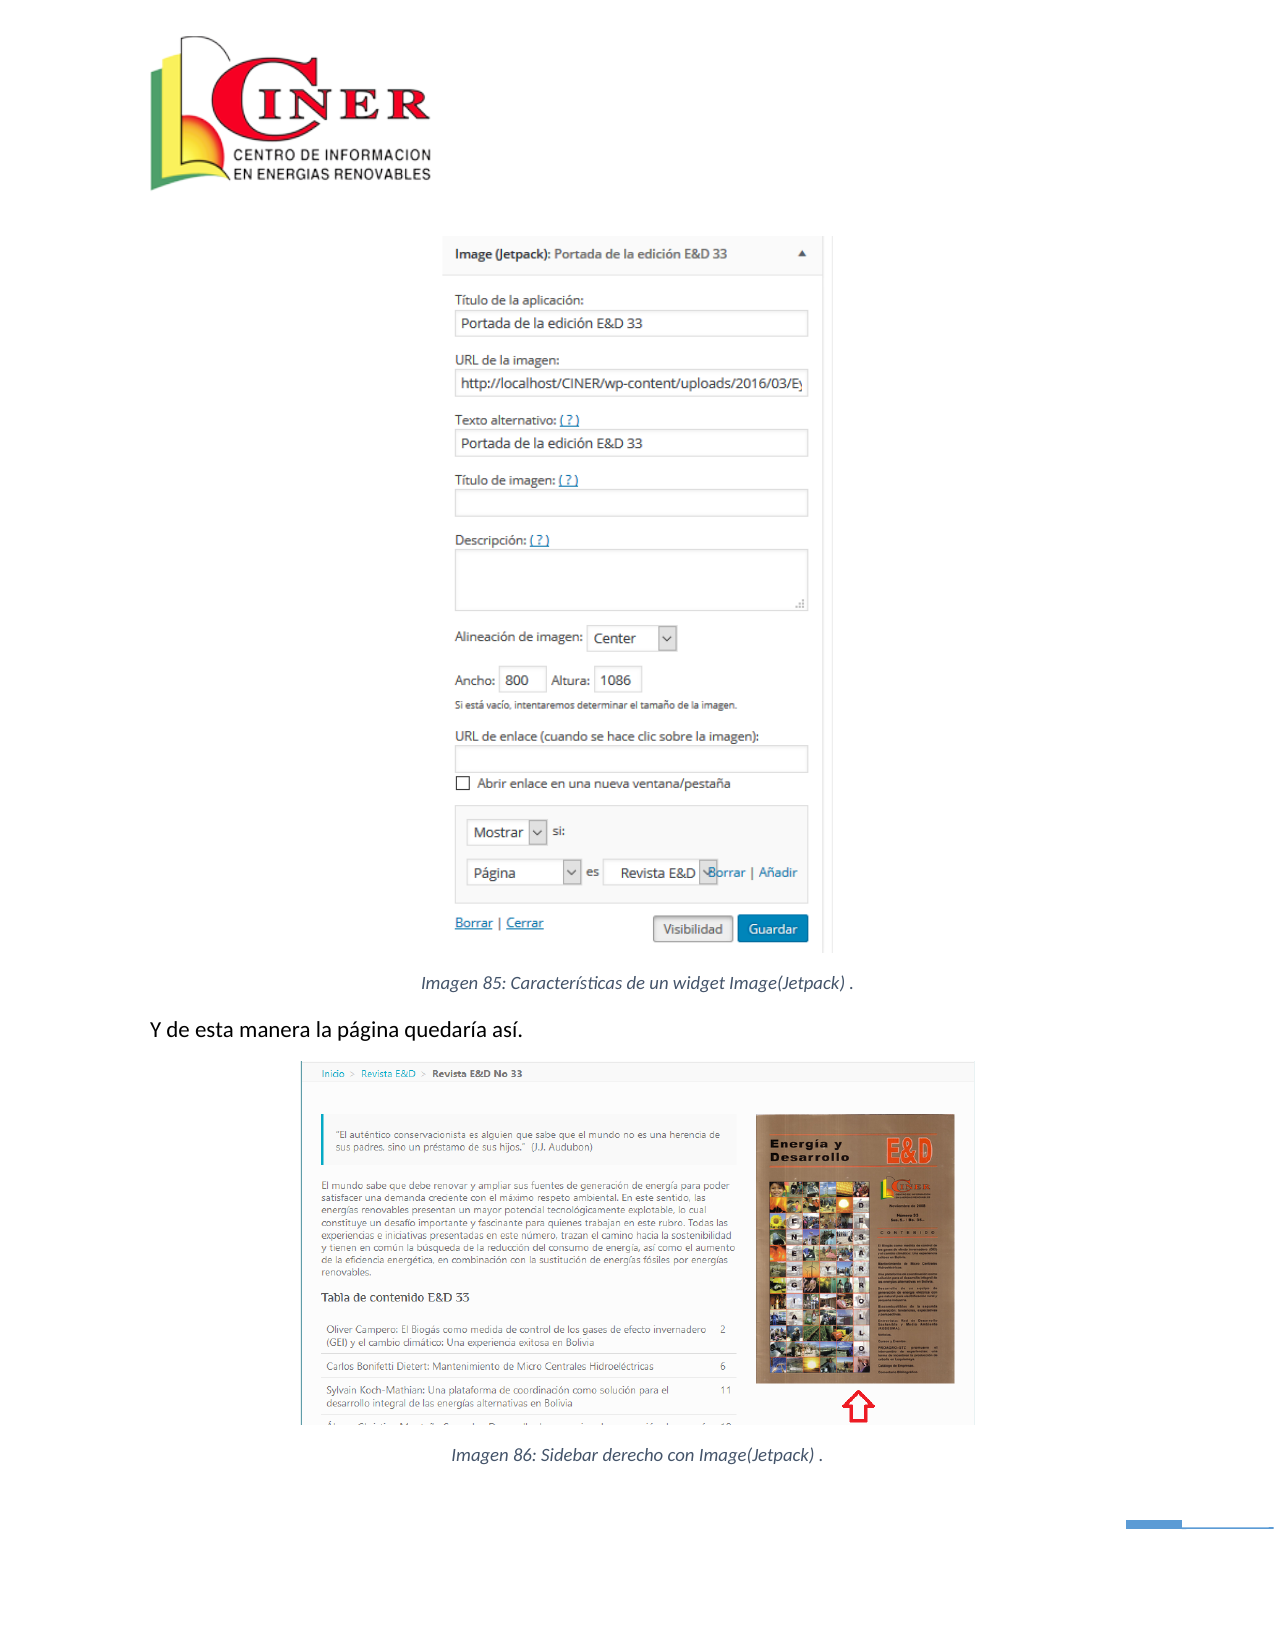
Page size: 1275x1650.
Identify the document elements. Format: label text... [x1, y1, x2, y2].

picture [150, 36, 432, 193]
picture [442, 236, 833, 953]
picture [300, 1061, 975, 1425]
text Imagen 86: Sidebar derecho con Image(Jetpack) . [150, 1443, 1125, 1466]
text Y de esta manera la página quedaría así. [150, 1015, 1125, 1043]
text Imagen 85: Características de un widget Image(Jetpack) . [150, 971, 1125, 994]
